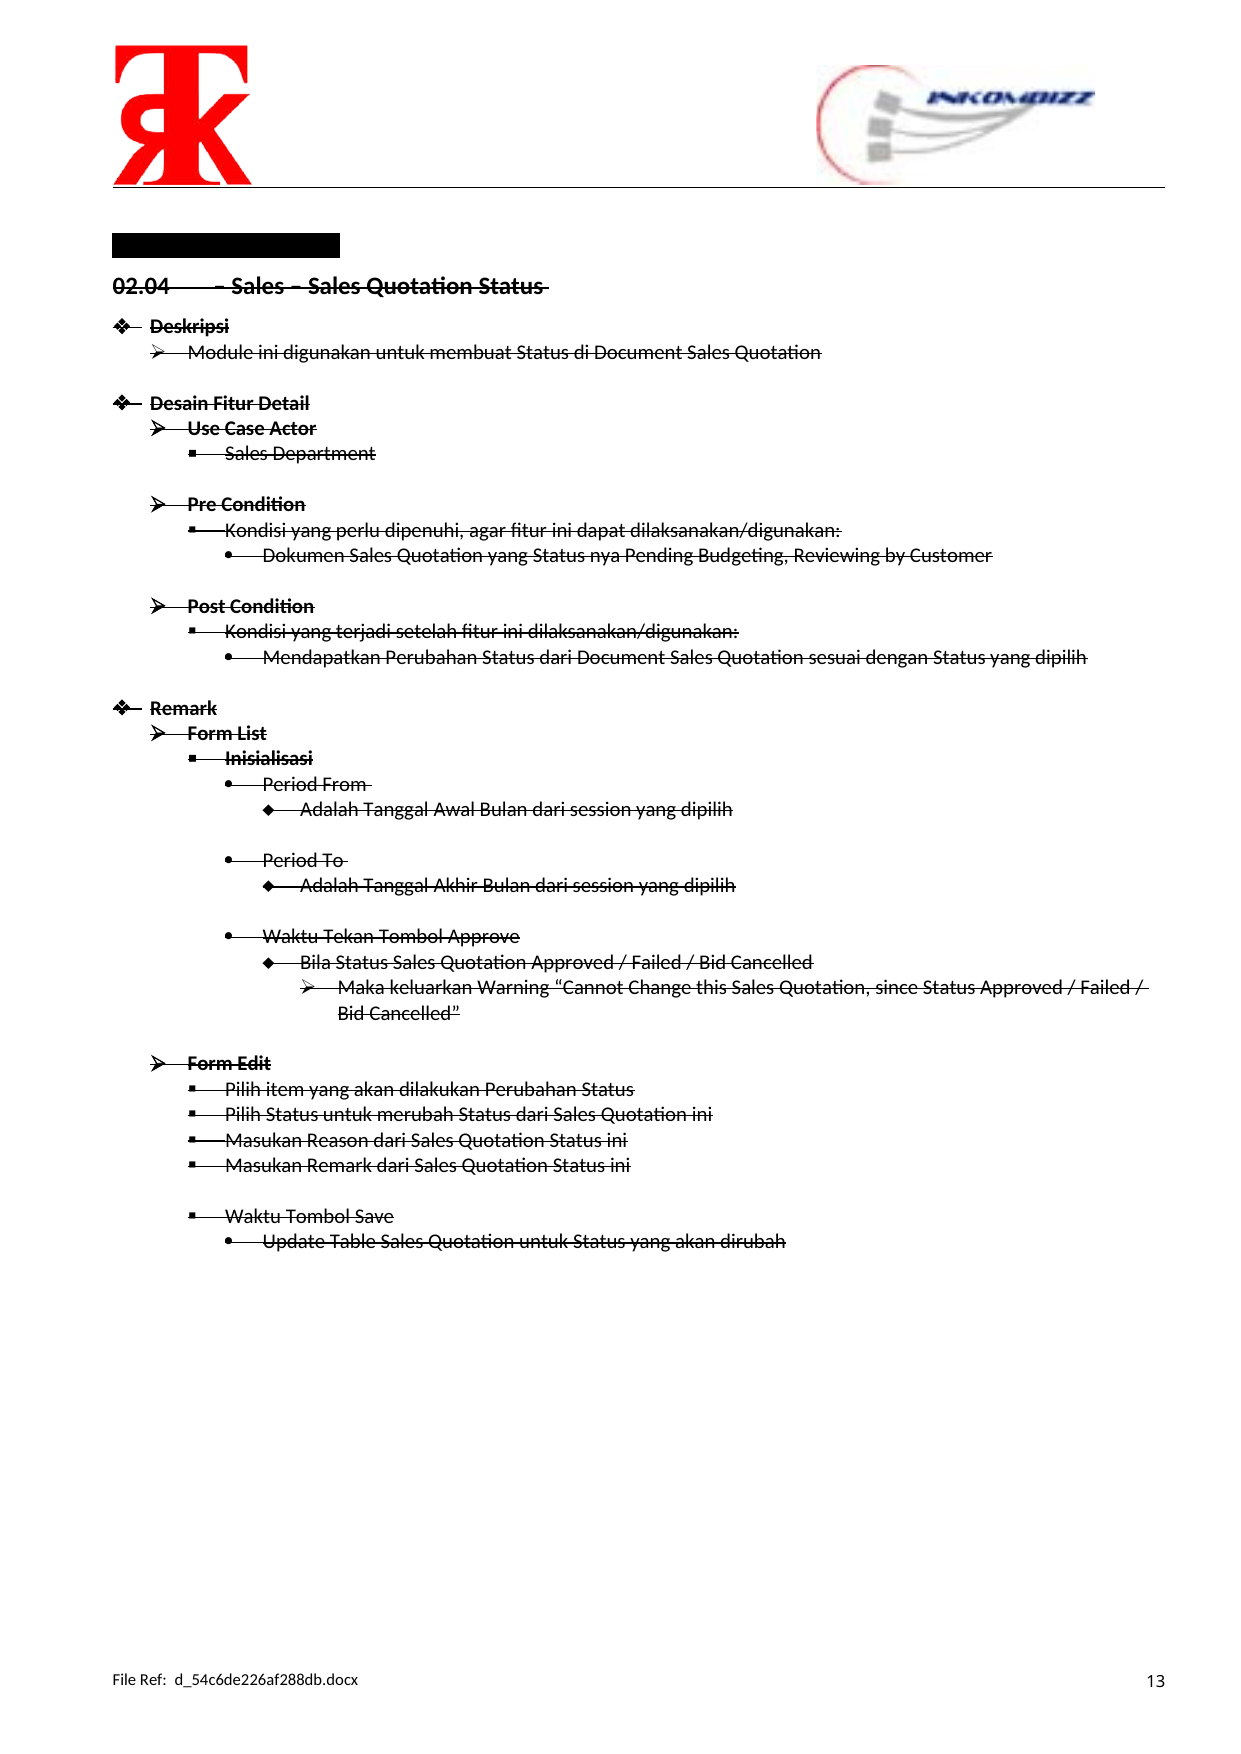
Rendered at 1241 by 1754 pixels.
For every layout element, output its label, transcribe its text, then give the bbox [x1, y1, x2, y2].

list Pilih item yang akan dilakukan Perubahan Status [187, 1076, 1165, 1101]
list Desain Fitur Detail [112, 390, 1165, 415]
list Masukan Reason dari Sales Quotation Status ini [187, 1127, 1165, 1152]
list Mendapatkan Perubahan Status dari Document Sales Quotation sesuai dengan Status yang dipilih [225, 644, 1165, 669]
list Adalah Tanggal Awal Bulan dari session yang dipilih [262, 796, 1165, 822]
picture [112, 45, 253, 185]
list Inisialisasi [187, 746, 1165, 771]
picture [816, 65, 1096, 185]
list Form Edit [150, 1051, 1165, 1076]
list Pre Condition [150, 491, 1165, 517]
list Kondisi yang terjadi setelah fitur ini dilaksanakan/digunakan: [187, 618, 1165, 644]
list Module ini digunakan untuk membuat Status di Document Sales Quotation [150, 339, 1165, 364]
list Adalah Tanggal Akhir Bulan dari session yang dipilih [262, 873, 1165, 898]
list Remark [112, 695, 1165, 720]
subtitle – Sales – Sales Quotation Status [112, 271, 1165, 301]
list Use Case Actor [150, 415, 1165, 441]
list Period To [225, 847, 1165, 873]
list Waktu Tombol Save [187, 1203, 1165, 1228]
list Kondisi yang perlu dipenuhi, agar fitur ini dapat dilaksanakan/digunakan: [187, 517, 1165, 542]
list Dokumen Sales Quotation yang Status nya Pending Budgeting, Reviewing by Customer [225, 542, 1165, 568]
list Bila Status Sales Quotation Approved / Failed / Bid Cancelled [262, 949, 1165, 974]
list Period From [225, 771, 1165, 796]
list Waktu Tekan Tombol Approve [225, 923, 1165, 949]
list Sales Department [187, 441, 1165, 466]
list Masukan Remark dari Sales Quotation Status ini [187, 1152, 1165, 1178]
list Form List [150, 720, 1165, 746]
list Update Table Sales Quotation untuk Status yang akan dirubah [225, 1228, 1165, 1254]
list Post Condition [150, 593, 1165, 618]
list Pilih Status untuk merubah Status dari Sales Quotation ini [187, 1101, 1165, 1127]
list Maka keluarkan Warning “Cannot Change this Sales Quotation, since Status Approved / Failed / Bid Cancelled” [300, 974, 1165, 1025]
list Deskripsi [112, 313, 1165, 339]
